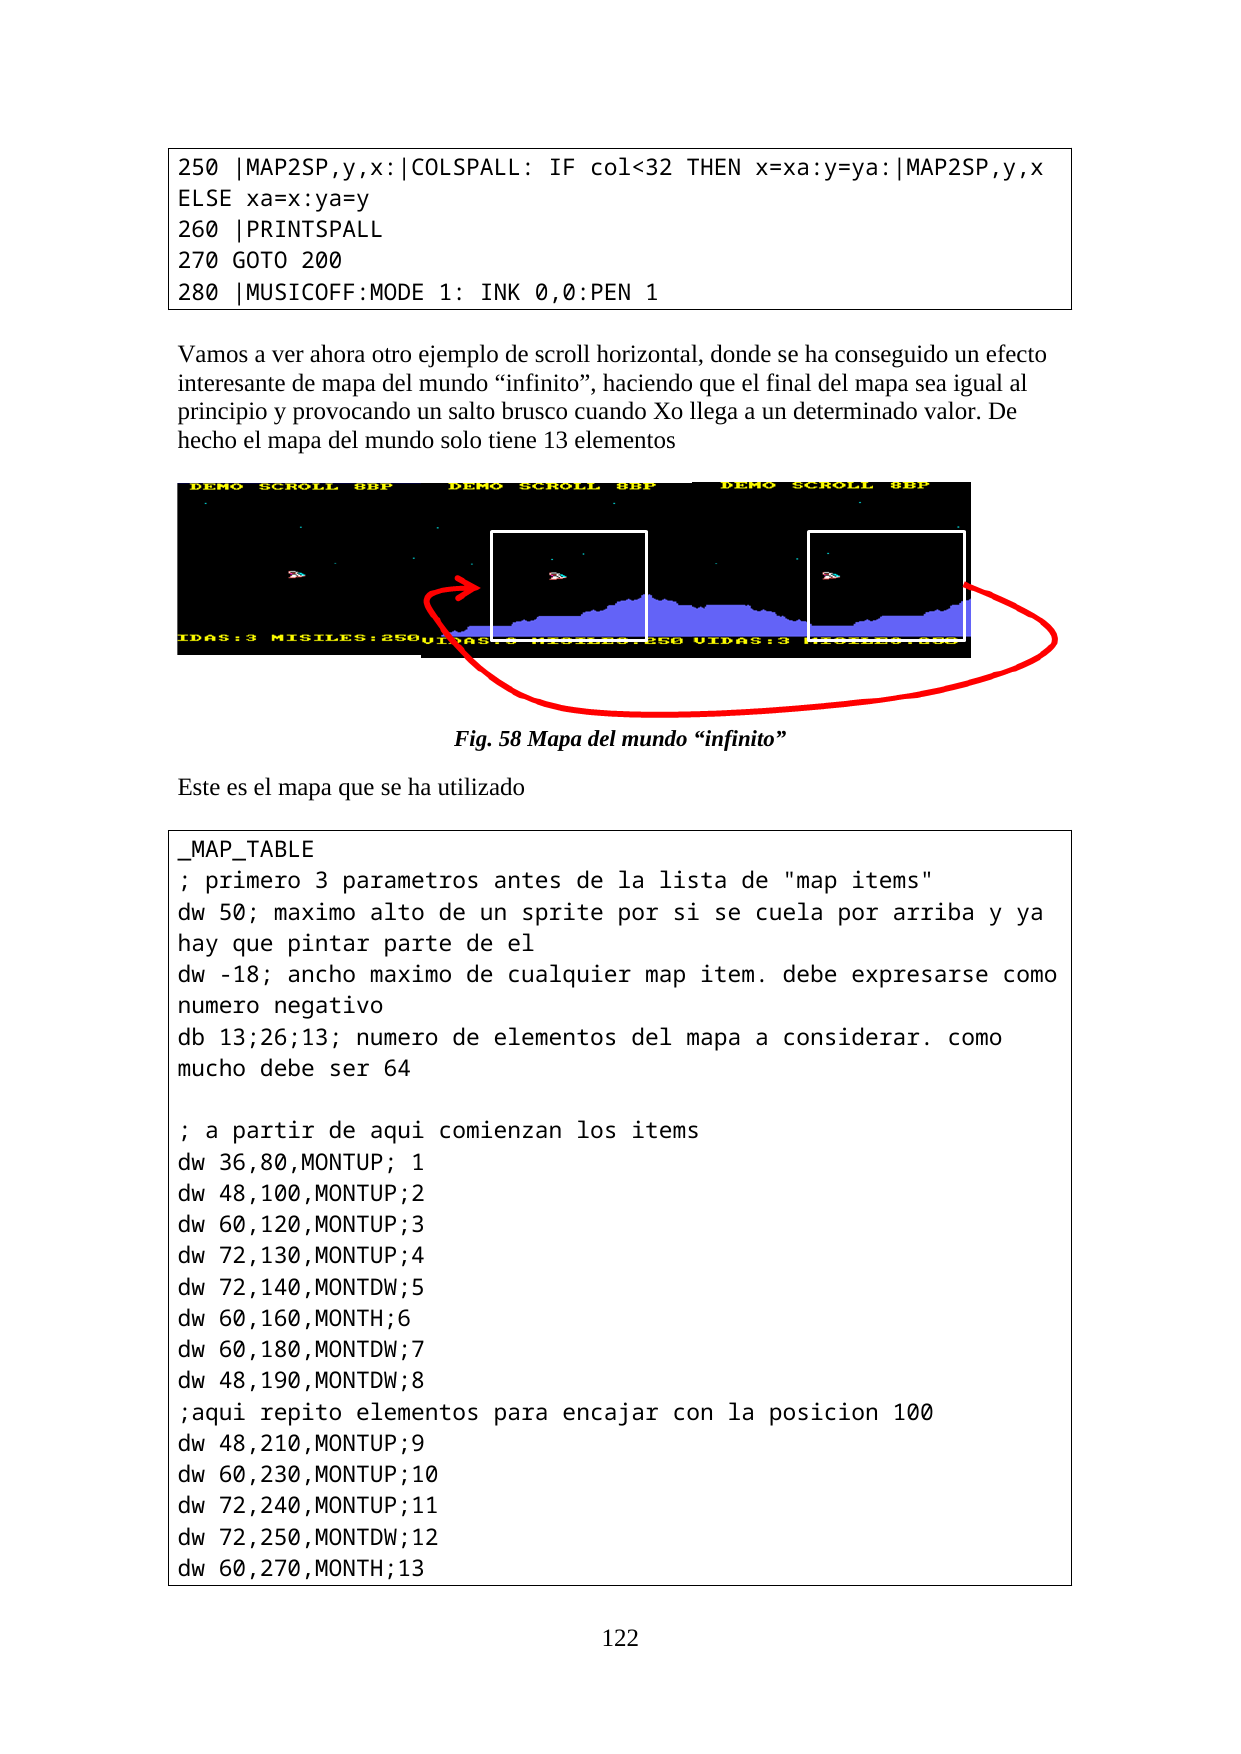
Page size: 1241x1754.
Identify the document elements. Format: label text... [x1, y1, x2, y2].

text Fig. 58 Mapa del mundo “infinito” [177, 726, 1063, 751]
text ;aqui repito elementos para encajar con la posicion 100 [177, 1395, 1063, 1427]
text dw 60,160,MONTH;6 [177, 1302, 1063, 1333]
text dw 72,240,MONTUP;11 [177, 1489, 1063, 1520]
text dw -18; ancho maximo de cualquier map item. debe expresarse como numero negativo [177, 958, 1063, 1020]
text dw 36,80,MONTUP; 1 [177, 1145, 1063, 1177]
text dw 48,210,MONTUP;9 [177, 1427, 1063, 1458]
text dw 72,130,MONTUP;4 [177, 1239, 1063, 1270]
text Vamos a ver ahora otro ejemplo de scroll horizontal, donde se ha conseguido un efecto interesante de mapa del mundo “infinito”, haciendo que el final del mapa sea igual al principio y provocando un salto brusco cuando Xo llega a un determinado valor. De hecho el mapa del mundo solo tiene 13 elementos [177, 339, 1063, 454]
text 280 |MUSICOFF:MODE 1: INK 0,0:PEN 1 [169, 273, 1071, 309]
picture [177, 482, 1063, 726]
text dw 60,180,MONTDW;7 [177, 1333, 1063, 1364]
text db 13;26;13; numero de elementos del mapa a considerar. como mucho debe ser 64 [177, 1020, 1063, 1083]
text _MAP_TABLE [169, 831, 1071, 864]
text dw 60,230,MONTUP;10 [177, 1458, 1063, 1489]
text dw 60,270,MONTH;13 [169, 1548, 1071, 1585]
text ; primero 3 parametros antes de la lista de "map items" [177, 864, 1063, 895]
text dw 48,190,MONTDW;8 [177, 1364, 1063, 1395]
text dw 72,140,MONTDW;5 [177, 1270, 1063, 1302]
text dw 50; maximo alto de un sprite por si se cuela por arriba y ya hay que pintar parte de el [177, 895, 1063, 958]
text 250 |MAP2SP,y,x:|COLSPALL: IF col<32 THEN x=xa:y=ya:|MAP2SP,y,x ELSE xa=x:ya=y [169, 149, 1071, 213]
text dw 48,100,MONTUP;2 [177, 1177, 1063, 1208]
text dw 72,250,MONTDW;12 [177, 1520, 1063, 1548]
text Este es el mapa que se ha utilizado [177, 772, 1063, 801]
text dw 60,120,MONTUP;3 [177, 1208, 1063, 1239]
text ; a partir de aqui comienzan los items [177, 1114, 1063, 1145]
text 270 GOTO 200 [177, 244, 1063, 273]
text 260 |PRINTSPALL [177, 213, 1063, 244]
